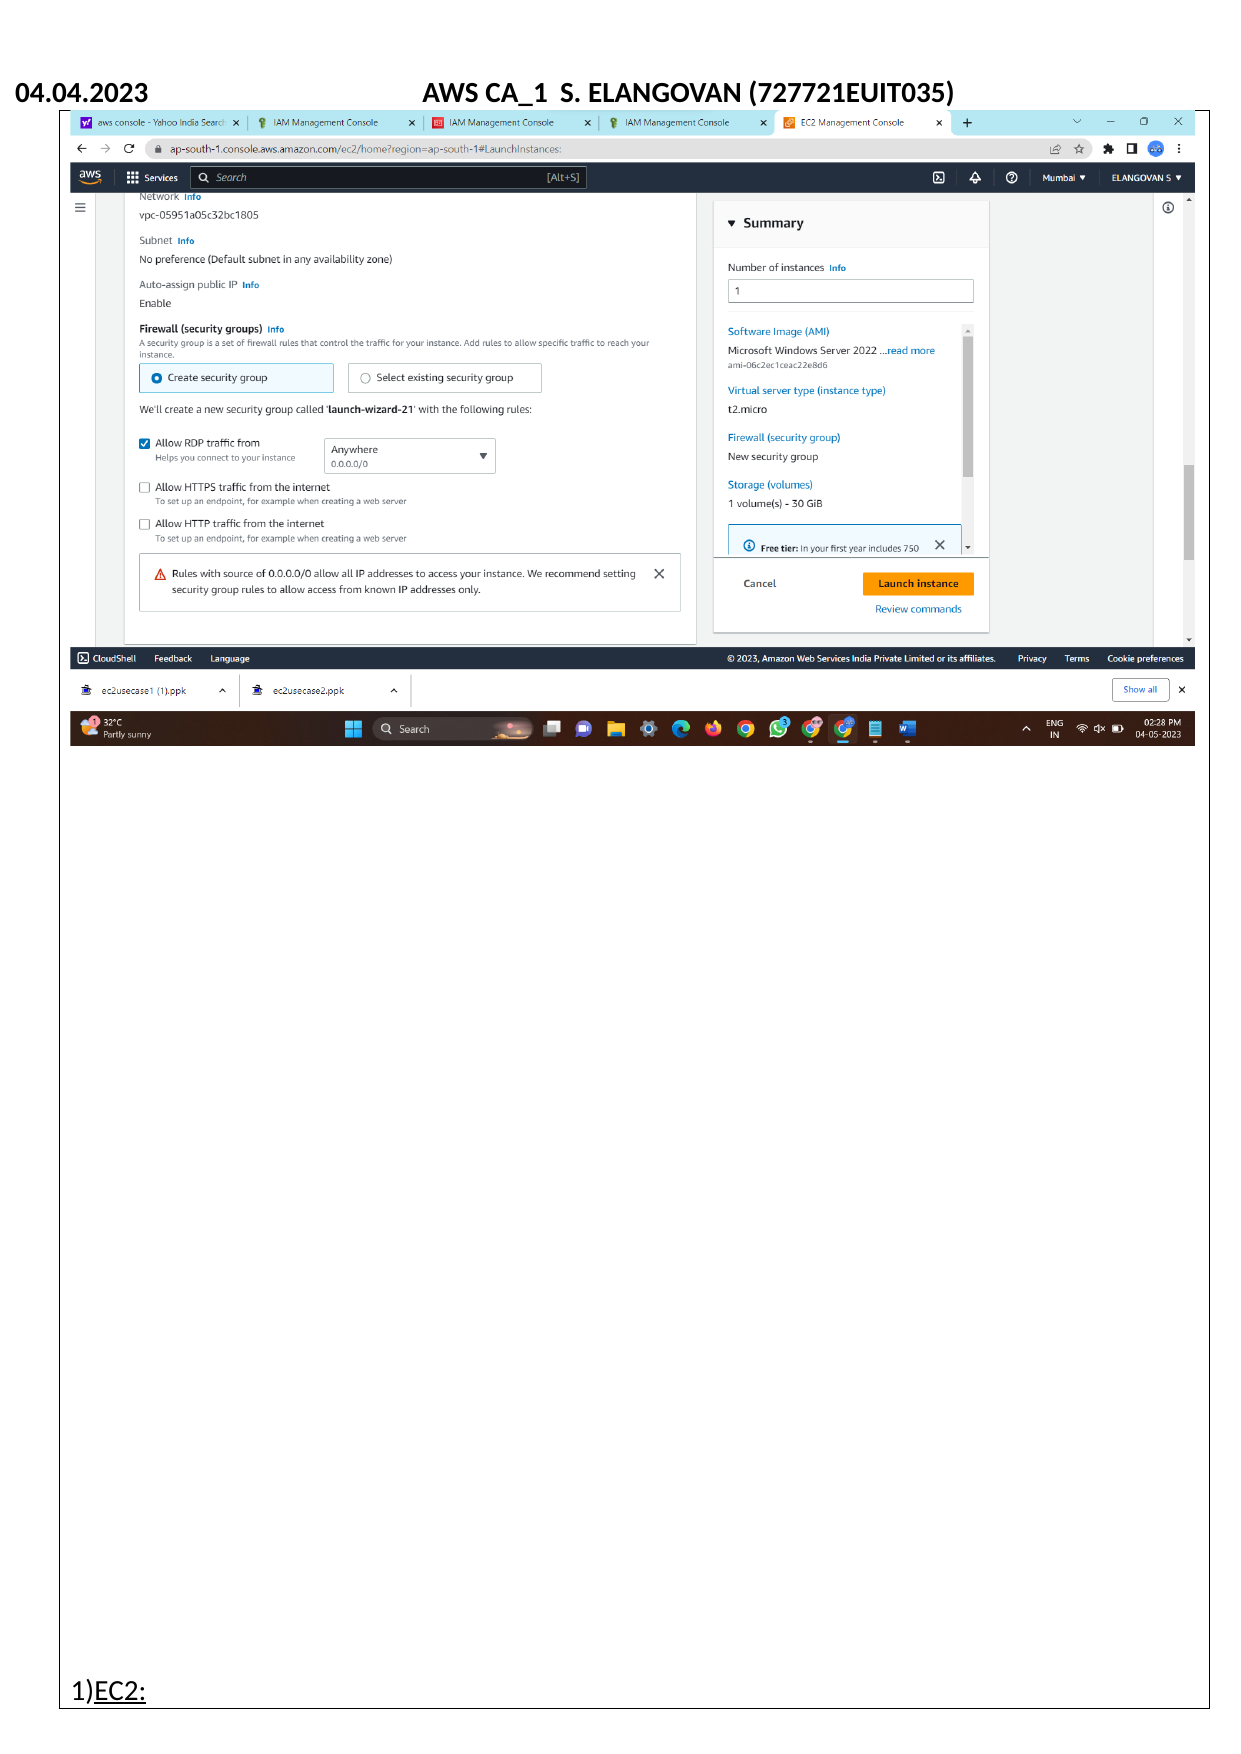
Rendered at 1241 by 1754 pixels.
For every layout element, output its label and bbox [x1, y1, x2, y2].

table_header [60, 111, 1209, 1707]
picture [70, 110, 1195, 746]
